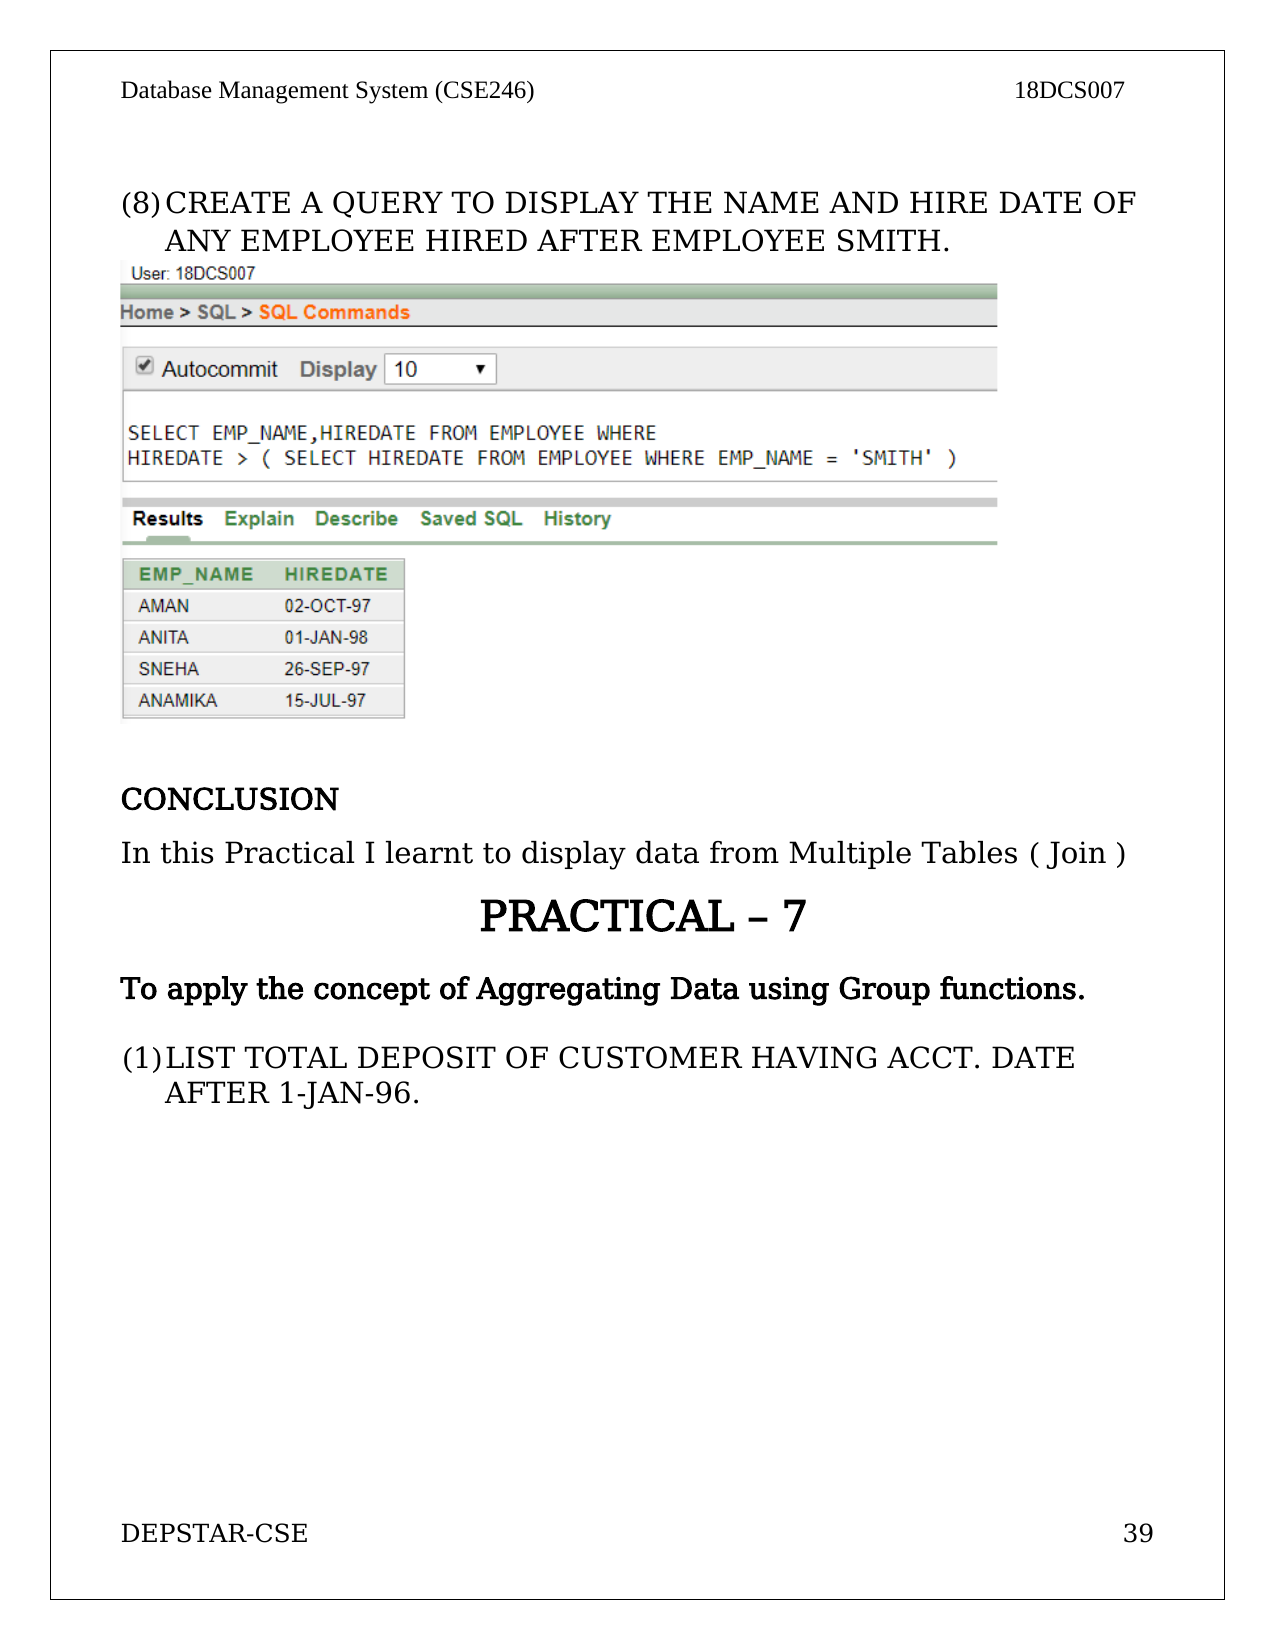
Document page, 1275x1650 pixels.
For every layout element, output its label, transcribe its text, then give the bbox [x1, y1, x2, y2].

list In this Practical I learnt to display data from Multiple Tables ( Join ) [120, 835, 1167, 870]
text PRACTICAL – 7 [120, 889, 1167, 939]
picture [120, 260, 998, 724]
list LIST TOTAL DEPOSIT OF CUSTOMER HAVING ACCT. DATE AFTER 1-JAN-96. [121, 1040, 1167, 1110]
text To apply the concept of Aggregating Data using Group functions. [120, 970, 1167, 1005]
text CONCLUSION [120, 780, 1134, 815]
list CREATE A QUERY TO DISPLAY THE NAME AND HIRE DATE OF ANY EMPLOYEE HIRED AFTER EMPLOYEE SMITH. [119, 185, 1167, 258]
